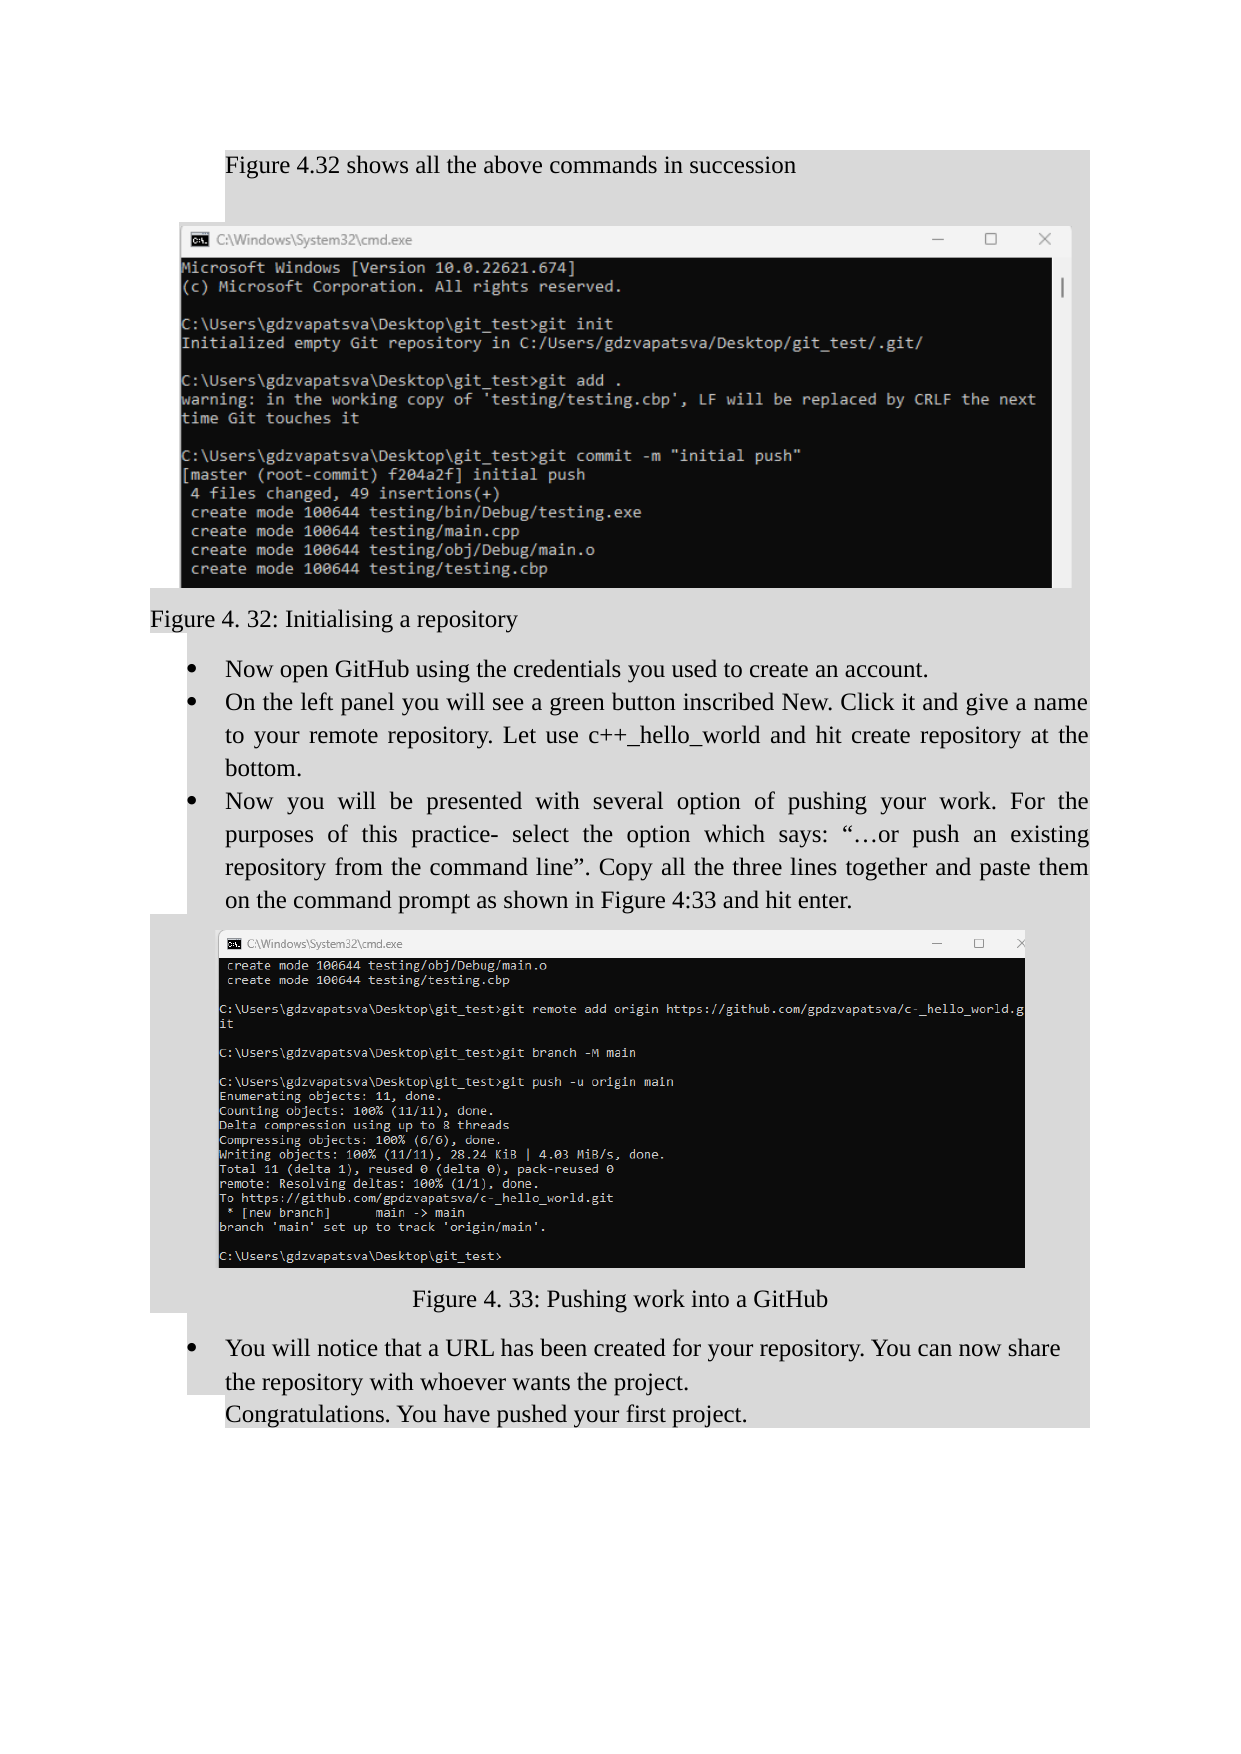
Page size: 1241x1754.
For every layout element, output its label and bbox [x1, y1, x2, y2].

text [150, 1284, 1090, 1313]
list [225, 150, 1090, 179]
picture [215, 930, 1025, 1268]
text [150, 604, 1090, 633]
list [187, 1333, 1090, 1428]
picture [179, 226, 1072, 588]
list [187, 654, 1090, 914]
